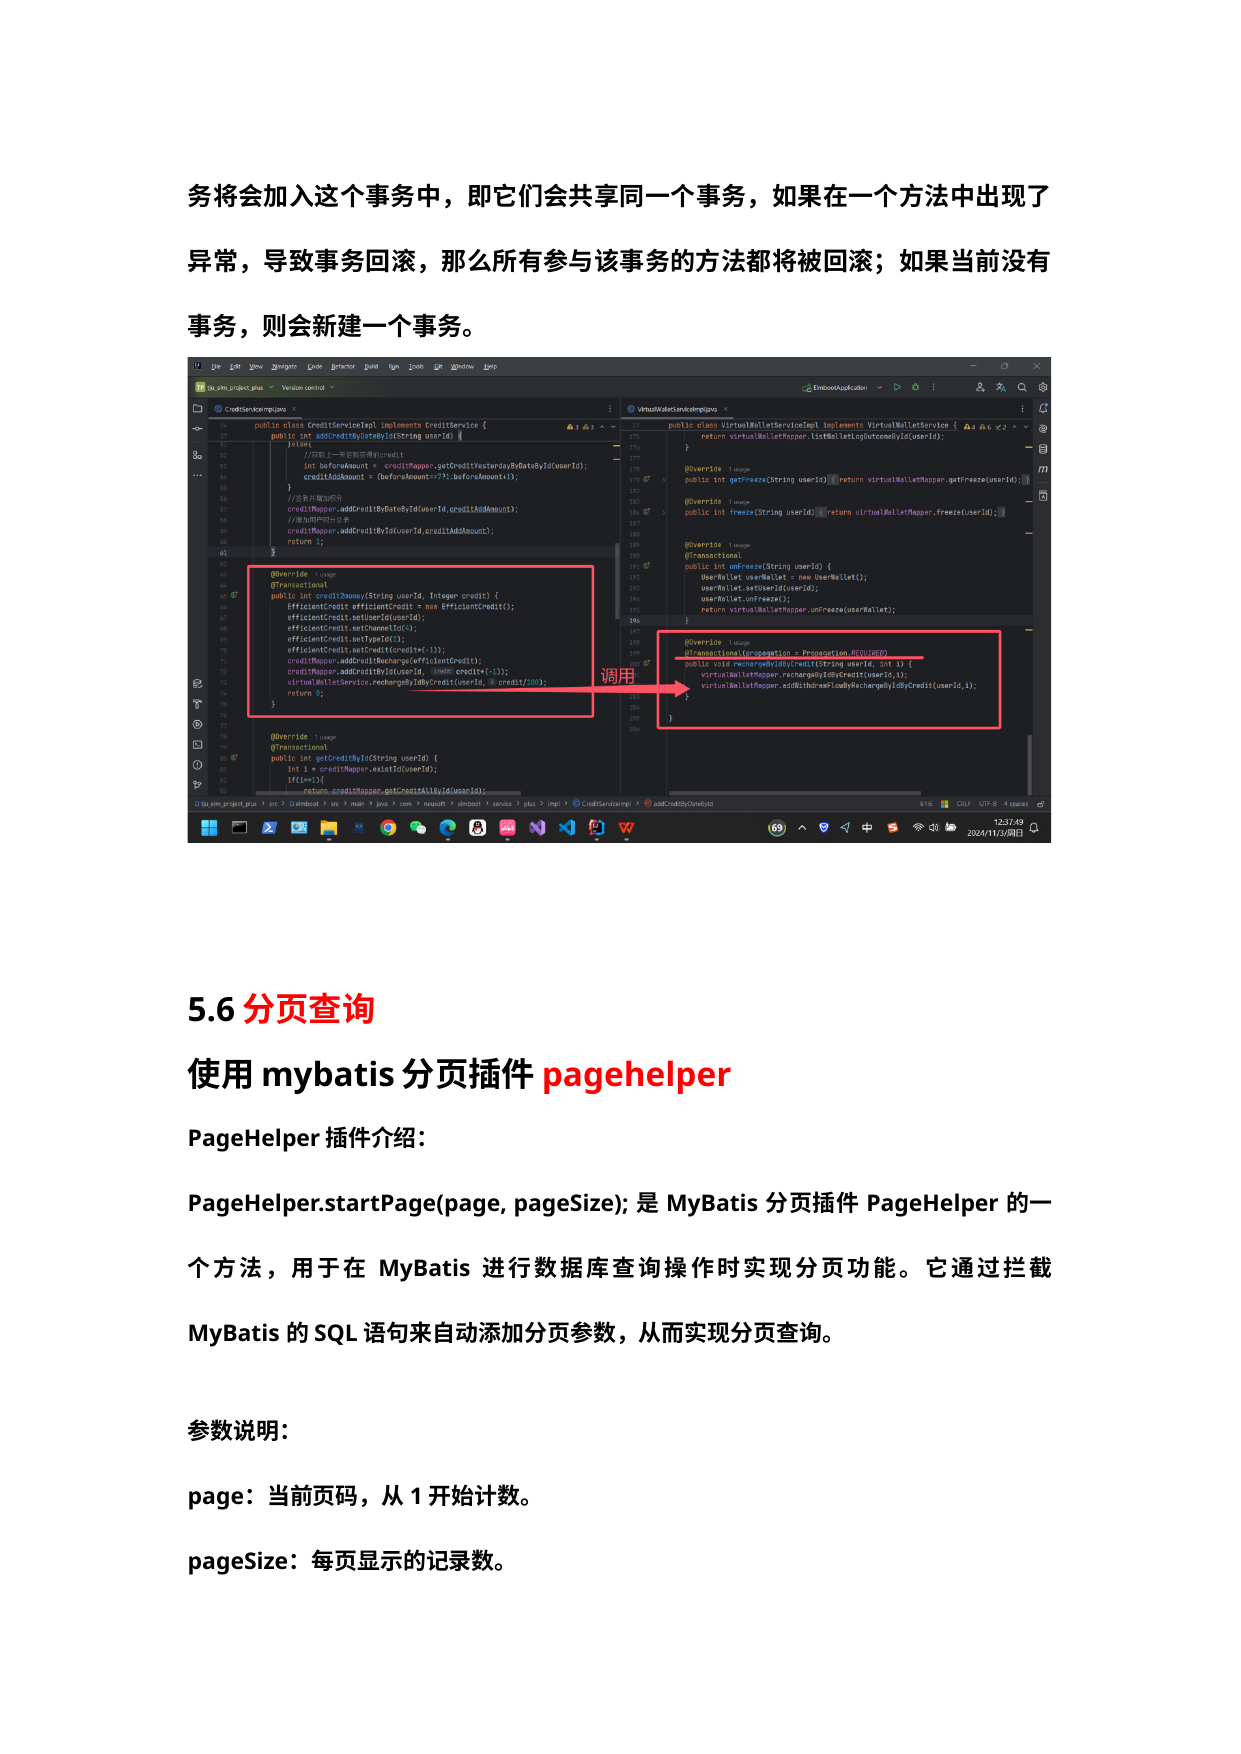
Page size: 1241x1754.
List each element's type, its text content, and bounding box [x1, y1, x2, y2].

list PageHelper.startPage(page, pageSize); 是 MyBatis 分页插件 PageHelper 的一个方法，用于在 MyBatis 进行数据库查询操作时实现分页功能。它通过拦截 MyBatis 的 SQL 语句来自动添加分页参数，从而实现分页查询。 [187, 1169, 1053, 1364]
picture [187, 357, 1052, 843]
list 5.6分页查询 [187, 974, 1053, 1039]
list page：当前页码，从 1 开始计数。 [187, 1462, 1053, 1527]
list 使用mybatis分页插件pagehelper [187, 1039, 1053, 1104]
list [187, 162, 1053, 357]
list 参数说明： [187, 1397, 1053, 1462]
list pageSize：每页显示的记录数。 [187, 1527, 1053, 1592]
list PageHelper插件介绍： [187, 1104, 1053, 1169]
